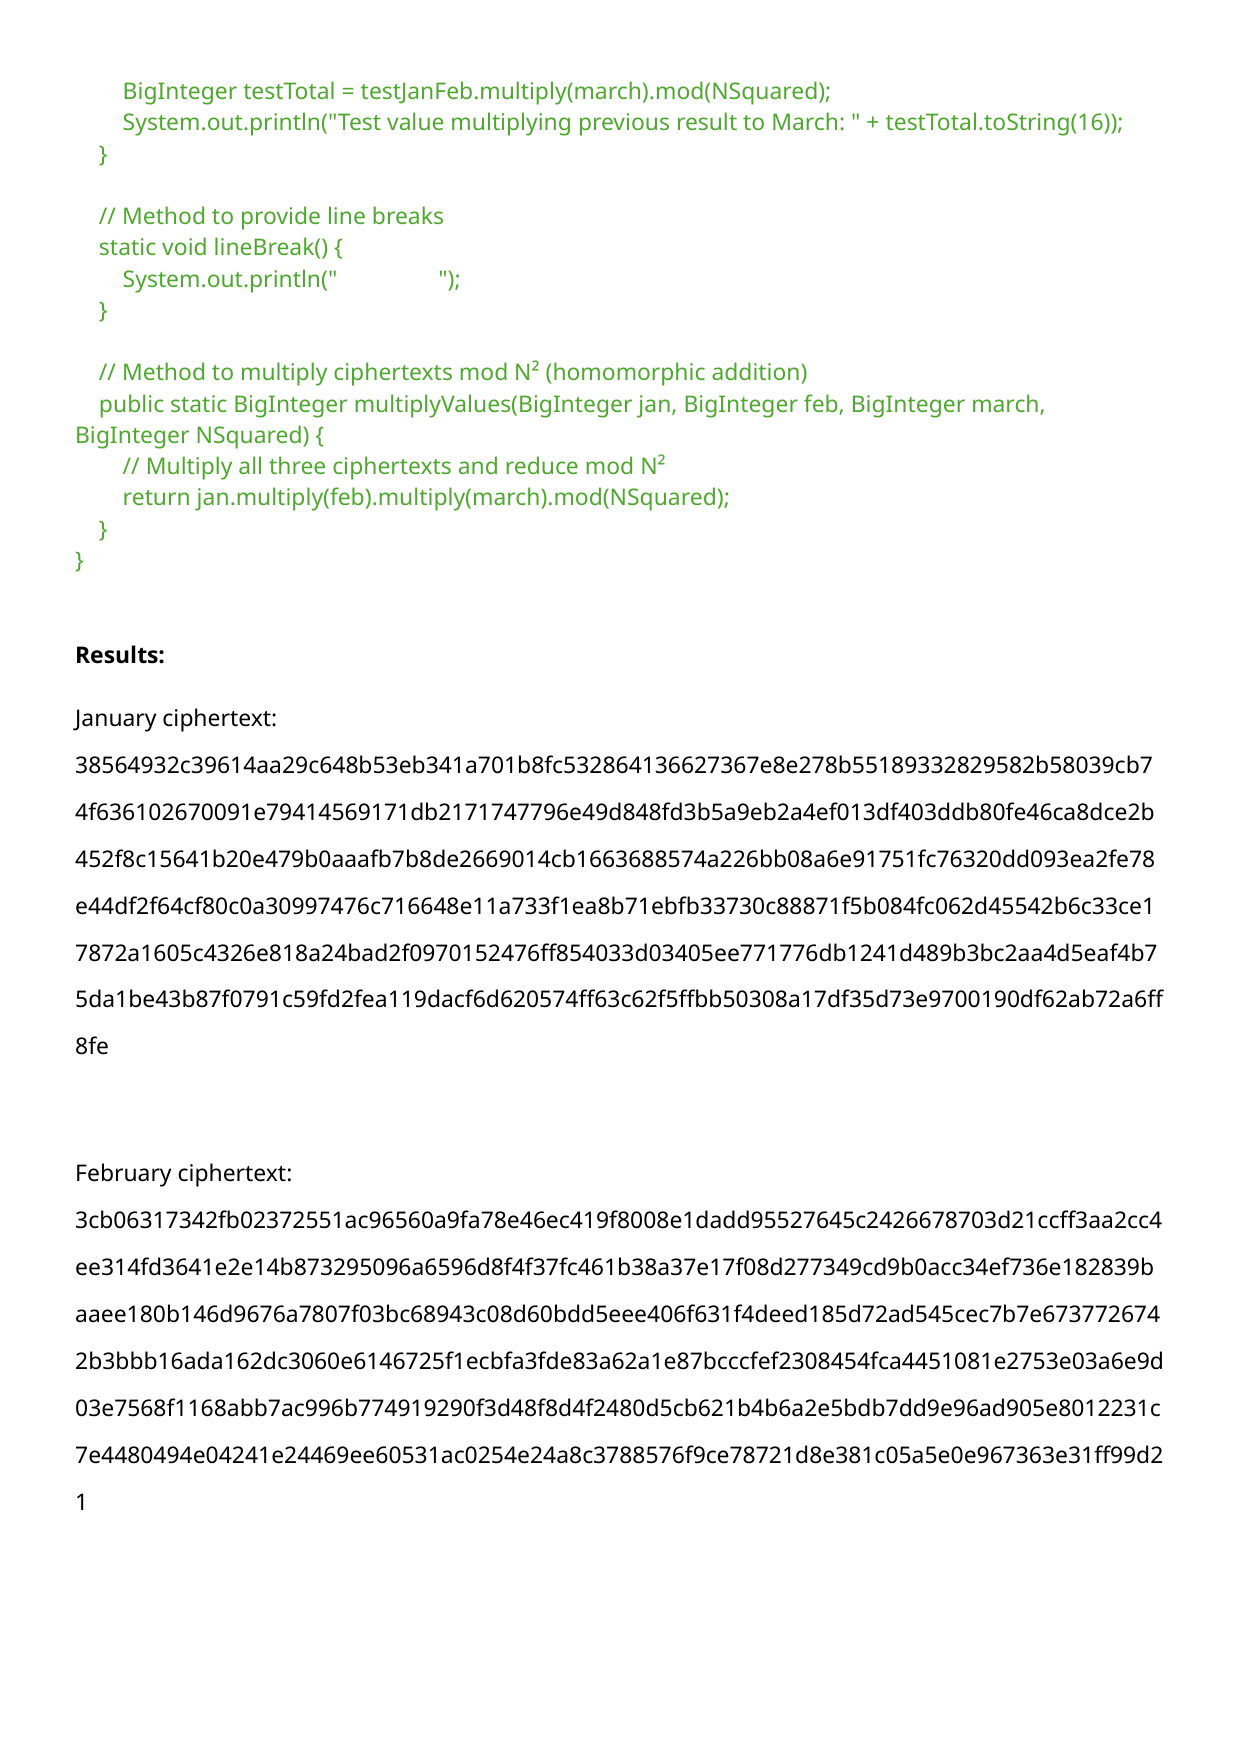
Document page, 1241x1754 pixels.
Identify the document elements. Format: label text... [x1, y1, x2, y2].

text System.out.println(" "); [75, 262, 1165, 294]
text } [75, 512, 1165, 544]
text System.out.println("Test value multiplying previous result to March: " + testTotal.toString(16)); [75, 106, 1165, 137]
text static void lineBreak() { [75, 231, 1165, 262]
text public static BigInteger multiplyValues(BigInteger jan, BigInteger feb, BigInteger march, BigInteger NSquared) { [75, 387, 1165, 450]
text return jan.multiply(feb).multiply(march).mod(NSquared); [75, 481, 1165, 512]
text BigInteger testTotal = testJanFeb.multiply(march).mod(NSquared); [75, 75, 1165, 106]
text } [75, 137, 1165, 169]
text // Method to multiply ciphertexts mod N² (homomorphic addition) [75, 356, 1165, 387]
text Results: [75, 638, 1165, 670]
text // Method to provide line breaks [75, 200, 1165, 231]
text } [75, 294, 1165, 325]
text February ciphertext: 3cb06317342fb02372551ac96560a9fa78e46ec419f8008e1dadd95527645c2426678703d21ccff3aa2cc4ee314fd3641e2e14b873295096a6596d8f4f37fc461b38a37e17f08d277349cd9b0acc34ef736e182839baaee180b146d9676a7807f03bc68943c08d60bdd5eee406f631f4deed185d72ad545cec7b7e6737726742b3bbb16ada162dc3060e6146725f1ecbfa3fde83a62a1e87bcccfef2308454fca4451081e2753e03a6e9d03e7568f1168abb7ac996b774919290f3d48f8d4f2480d5cb621b4b6a2e5bdb7dd9e96ad905e8012231c7e4480494e04241e24469ee60531ac0254e24a8c3788576f9ce78721d8e381c05a5e0e967363e31ff99d21 [75, 1157, 1165, 1517]
text } [75, 544, 1165, 575]
text January ciphertext: 38564932c39614aa29c648b53eb341a701b8fc532864136627367e8e278b55189332829582b58039cb74f636102670091e79414569171db2171747796e49d848fd3b5a9eb2a4ef013df403ddb80fe46ca8dce2b452f8c15641b20e479b0aaafb7b8de2669014cb1663688574a226bb08a6e91751fc76320dd093ea2fe78e44df2f64cf80c0a30997476c716648e11a733f1ea8b71ebfb33730c88871f5b084fc062d45542b6c33ce17872a1605c4326e818a24bad2f0970152476ff854033d03405ee771776db1241d489b3bc2aa4d5eaf4b75da1be43b87f0791c59fd2fea119dacf6d620574ff63c62f5ffbb50308a17df35d73e9700190df62ab72a6ff8fe [75, 702, 1165, 1061]
text // Multiply all three ciphertexts and reduce mod N² [75, 450, 1165, 481]
